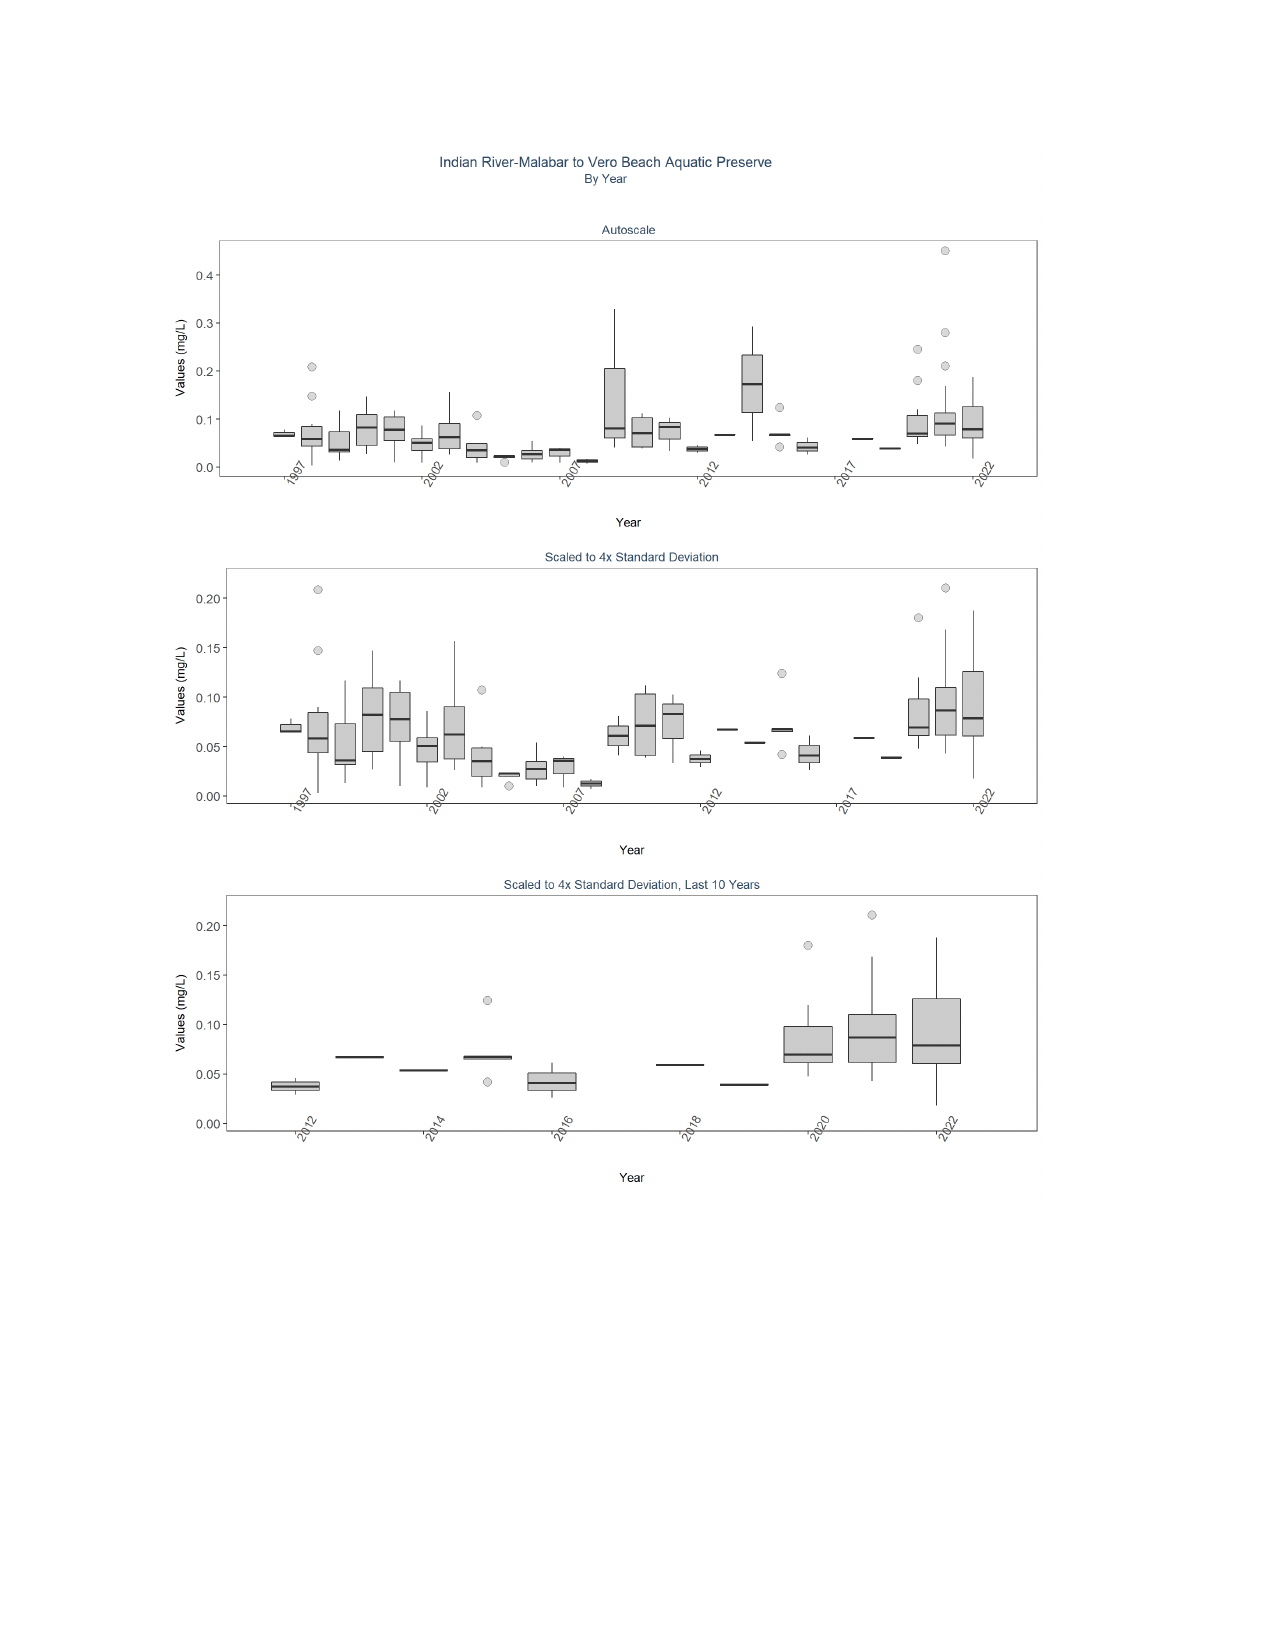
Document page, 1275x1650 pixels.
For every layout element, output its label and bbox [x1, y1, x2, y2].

picture [168, 150, 1044, 1200]
